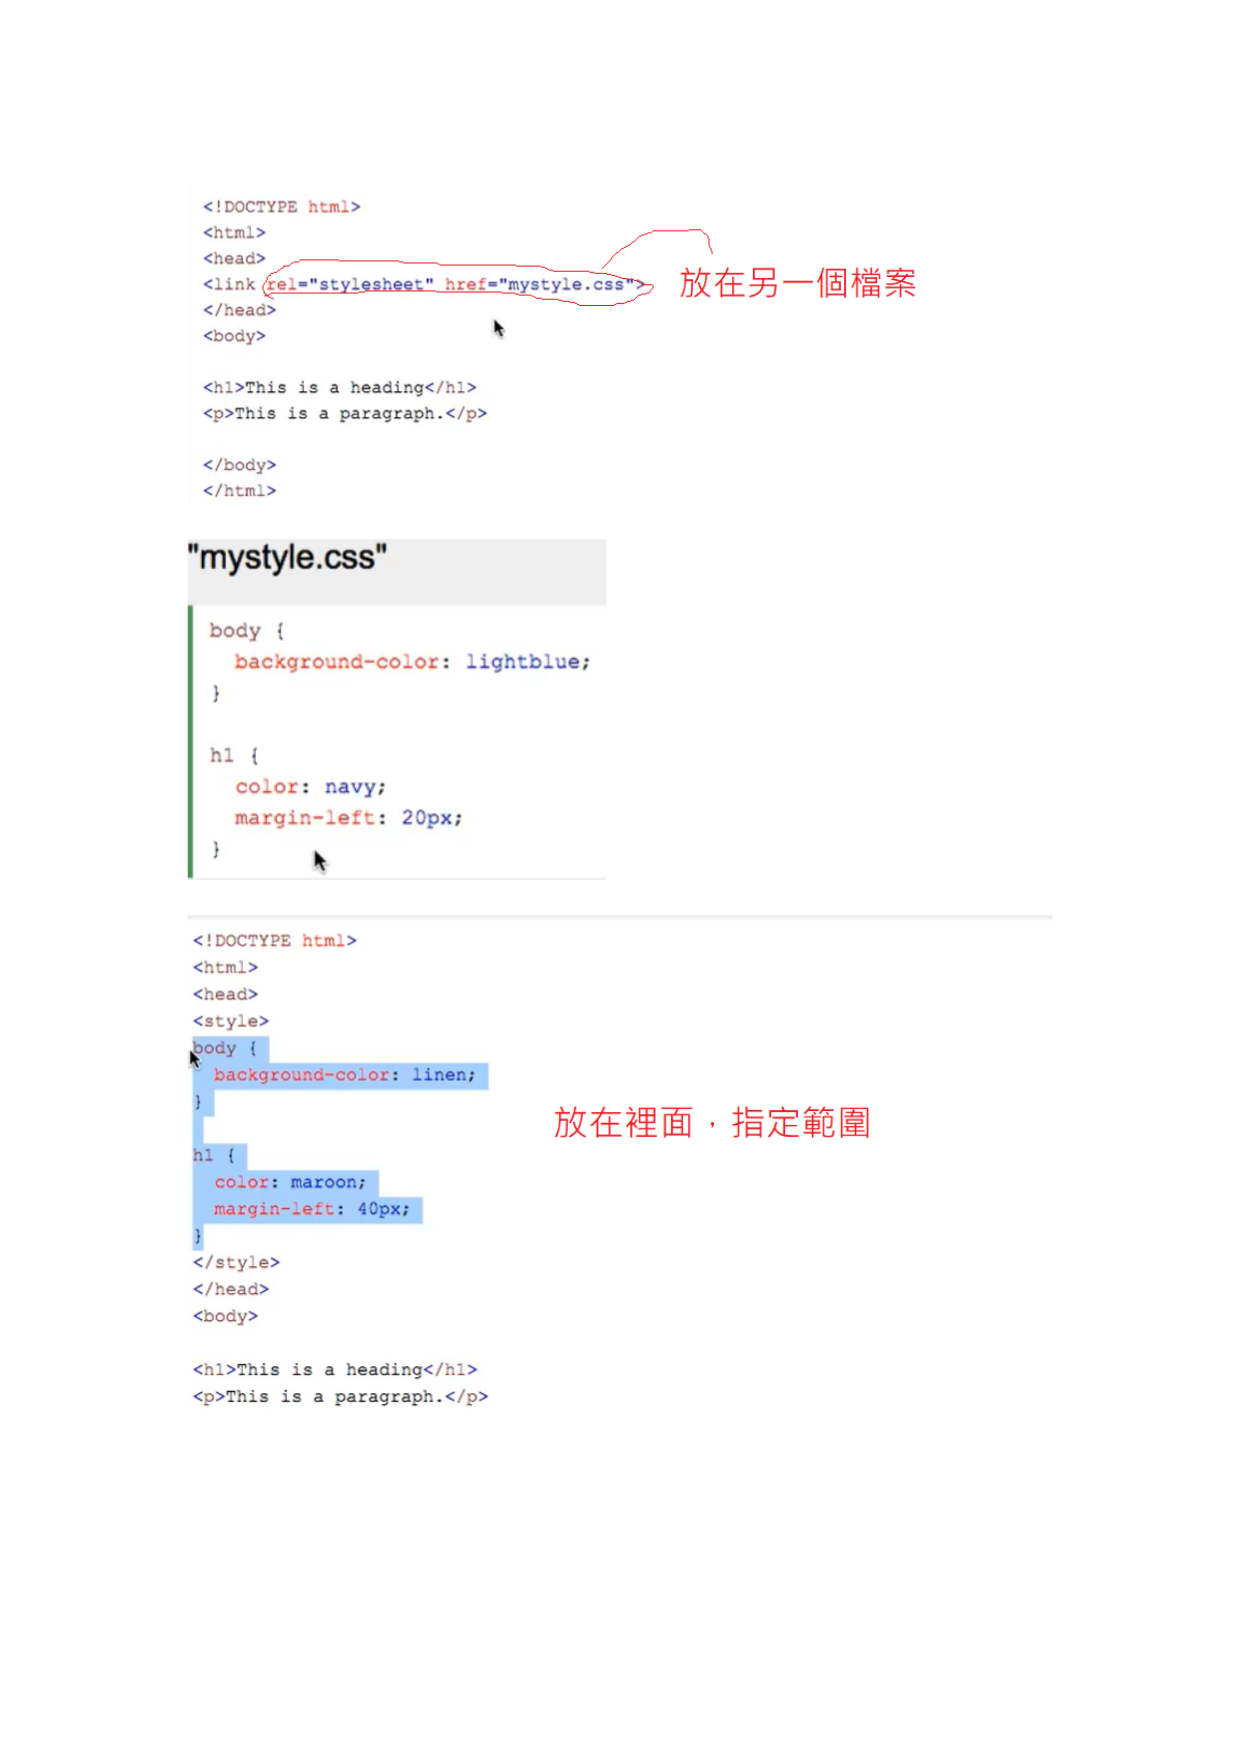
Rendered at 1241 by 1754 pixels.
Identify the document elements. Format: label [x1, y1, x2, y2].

picture [187, 539, 607, 880]
picture [187, 164, 1053, 503]
picture [187, 914, 1053, 1418]
